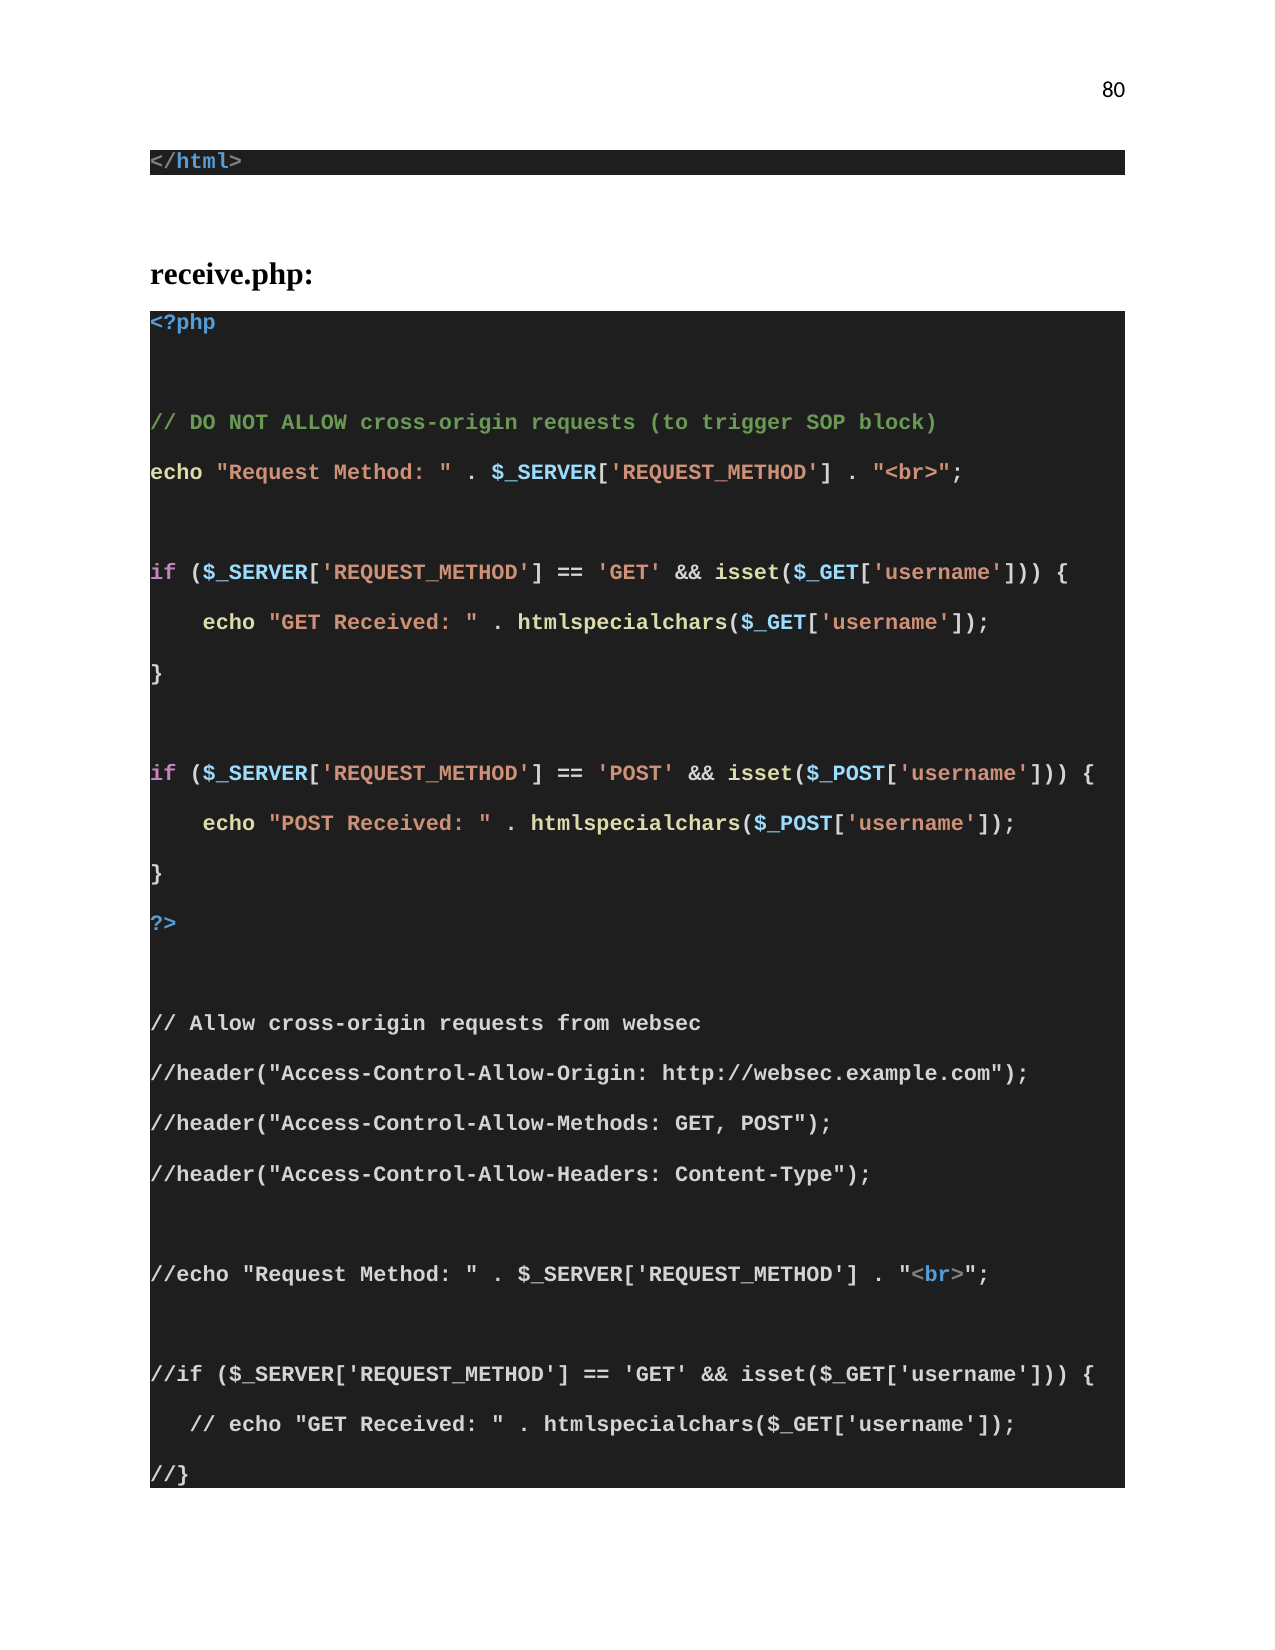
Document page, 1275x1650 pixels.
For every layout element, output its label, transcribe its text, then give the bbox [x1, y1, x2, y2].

text receive.php: [150, 256, 1125, 291]
text //} [150, 1463, 1125, 1488]
text //header("Access-Control-Allow-Origin: http://websec.example.com"); [150, 1062, 1125, 1087]
text if ($_SERVER['REQUEST_METHOD'] == 'POST' && isset($_POST['username'])) { [150, 762, 1125, 787]
text <?php [150, 311, 1125, 336]
text //echo "Request Method: " . $_SERVER['REQUEST_METHOD'] . "<br>"; [150, 1263, 1125, 1288]
text ?> [150, 912, 1125, 937]
text echo "Request Method: " . $_SERVER['REQUEST_METHOD'] . "<br>"; [150, 461, 1125, 486]
text </html> [150, 150, 1125, 175]
text //if ($_SERVER['REQUEST_METHOD'] == 'GET' && isset($_GET['username'])) { [150, 1363, 1125, 1388]
text //header("Access-Control-Allow-Headers: Content-Type"); [150, 1163, 1125, 1187]
text // echo "GET Received: " . htmlspecialchars($_GET['username']); [150, 1413, 1125, 1438]
text // Allow cross-origin requests from websec [150, 1012, 1125, 1037]
text //header("Access-Control-Allow-Methods: GET, POST"); [150, 1113, 1125, 1137]
text // DO NOT ALLOW cross-origin requests (to trigger SOP block) [150, 411, 1125, 436]
text echo "POST Received: " . htmlspecialchars($_POST['username']); [150, 812, 1125, 837]
text } [150, 862, 1125, 887]
text echo "GET Received: " . htmlspecialchars($_GET['username']); [150, 612, 1125, 636]
text if ($_SERVER['REQUEST_METHOD'] == 'GET' && isset($_GET['username'])) { [150, 561, 1125, 586]
text } [150, 662, 1125, 686]
